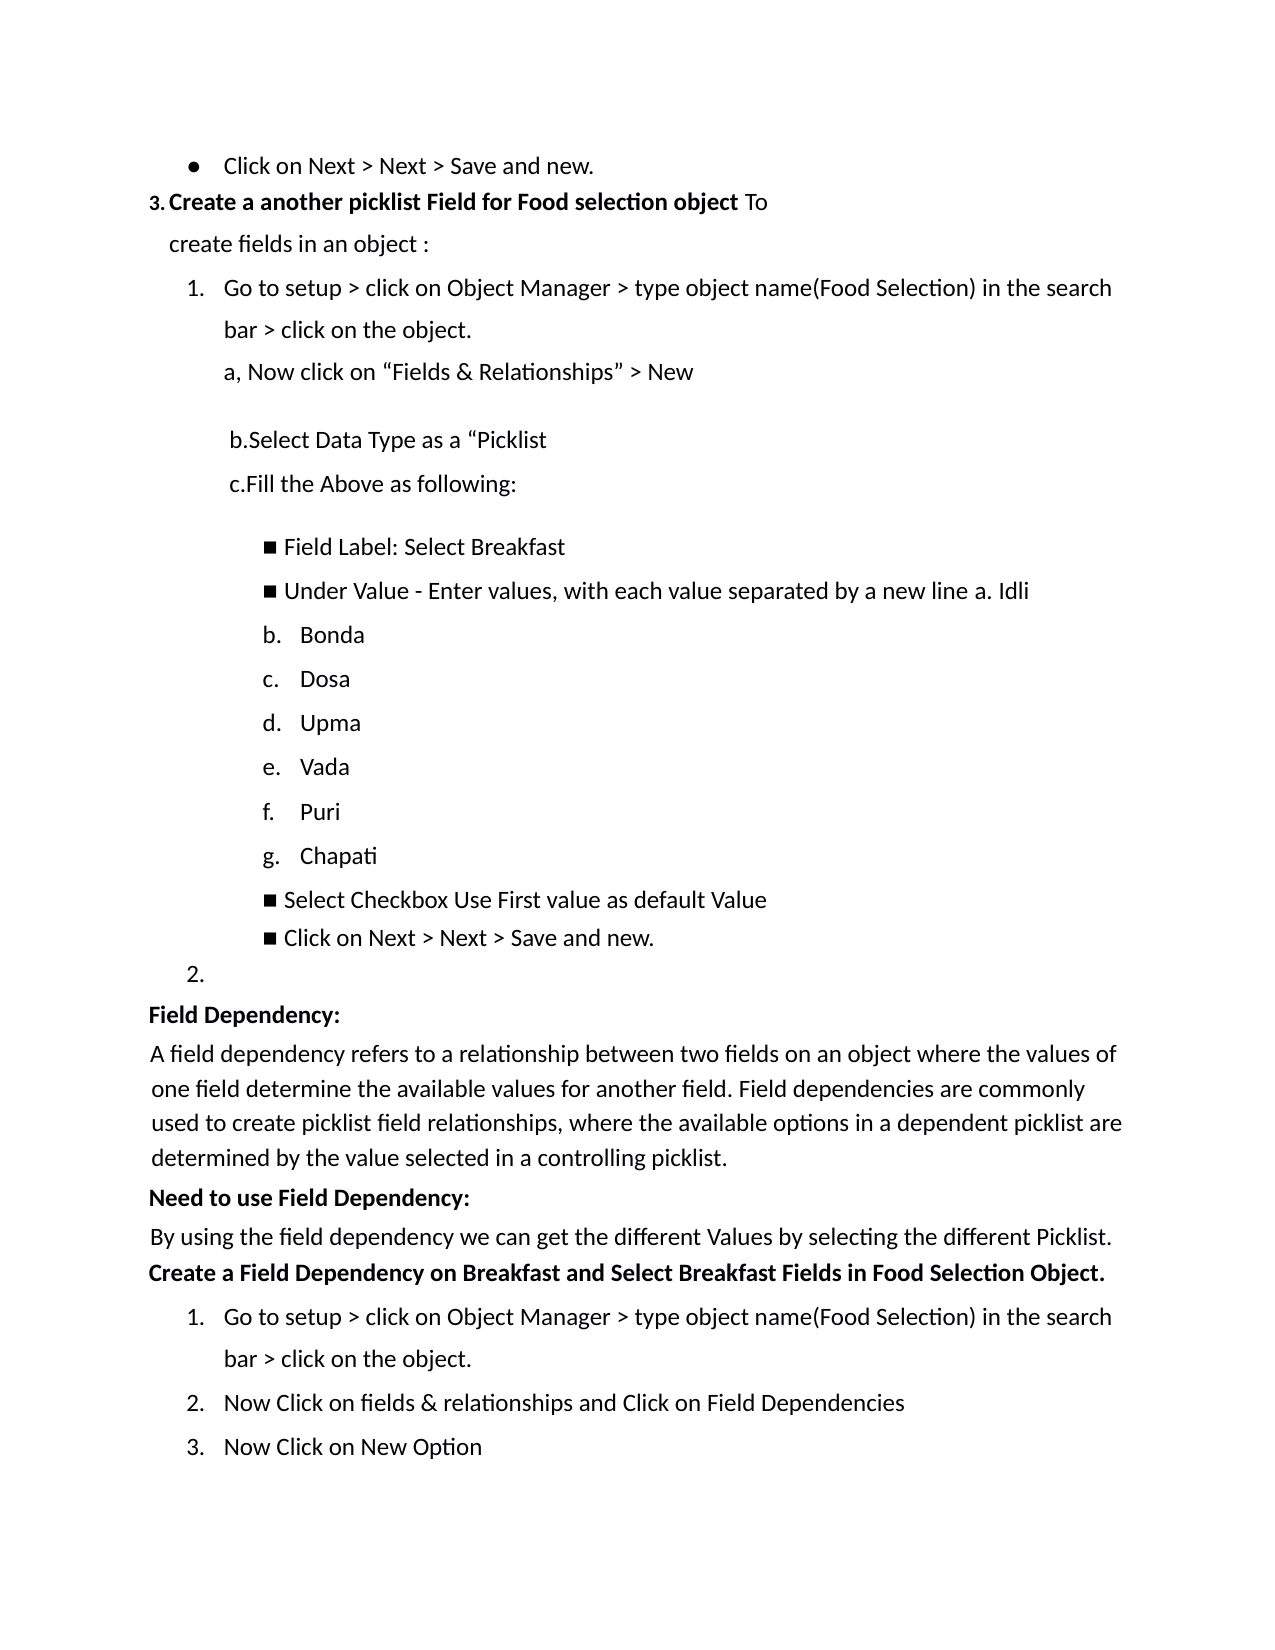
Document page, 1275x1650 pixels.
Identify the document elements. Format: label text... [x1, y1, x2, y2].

text By using the field dependency we can get the different Values by selecting the different Picklist. [150, 1221, 1126, 1252]
text 2. [186, 958, 1126, 989]
text Field Dependency: [148, 999, 1198, 1030]
list Upma [262, 707, 1126, 738]
list Bonda [262, 619, 1126, 649]
list Chapati [262, 840, 1126, 871]
list Dosa [262, 663, 1126, 693]
list Create a another picklist Field for Food selection object To create fields in an object : [148, 186, 833, 259]
list Now Click on New Option [186, 1431, 1126, 1462]
list Now Click on fields & relationships and Click on Field Dependencies [186, 1387, 1126, 1417]
text ■ Select Checkbox Use First value as default Value [262, 884, 1126, 915]
list Vada [262, 752, 1126, 782]
text b.Select Data Type as a “Picklist [150, 424, 1126, 454]
text c.Fill the Above as following: [150, 468, 1126, 498]
text A field dependency refers to a relationship between two fields on an object where the values of one field determine the available values for another field. Field dependencies are commonly used to create picklist field relationships, where the available options in a dependent picklist are determined by the value selected in a controlling picklist. [150, 1038, 1126, 1172]
list Go to setup > click on Object Manager > type object name(Food Selection) in the search bar > click on the object. [186, 1301, 1126, 1373]
text Need to use Field Dependency: [148, 1182, 1198, 1213]
text ■ Under Value - Enter values, with each value separated by a new line a. Idli [262, 575, 1064, 606]
text a, Now click on “Fields & Relationships” > New [150, 356, 1126, 387]
text ■ Field Label: Select Breakfast [262, 531, 1126, 561]
list Go to setup > click on Object Manager > type object name(Food Selection) in the search bar > click on the object. [186, 272, 1126, 345]
list Click on Next > Next > Save and new. [186, 150, 1126, 181]
text Create a Field Dependency on Breakfast and Select Breakfast Fields in Food Selection Object. [148, 1257, 1198, 1288]
list Puri [262, 796, 1126, 826]
text ■ Click on Next > Next > Save and new. [262, 922, 1126, 953]
